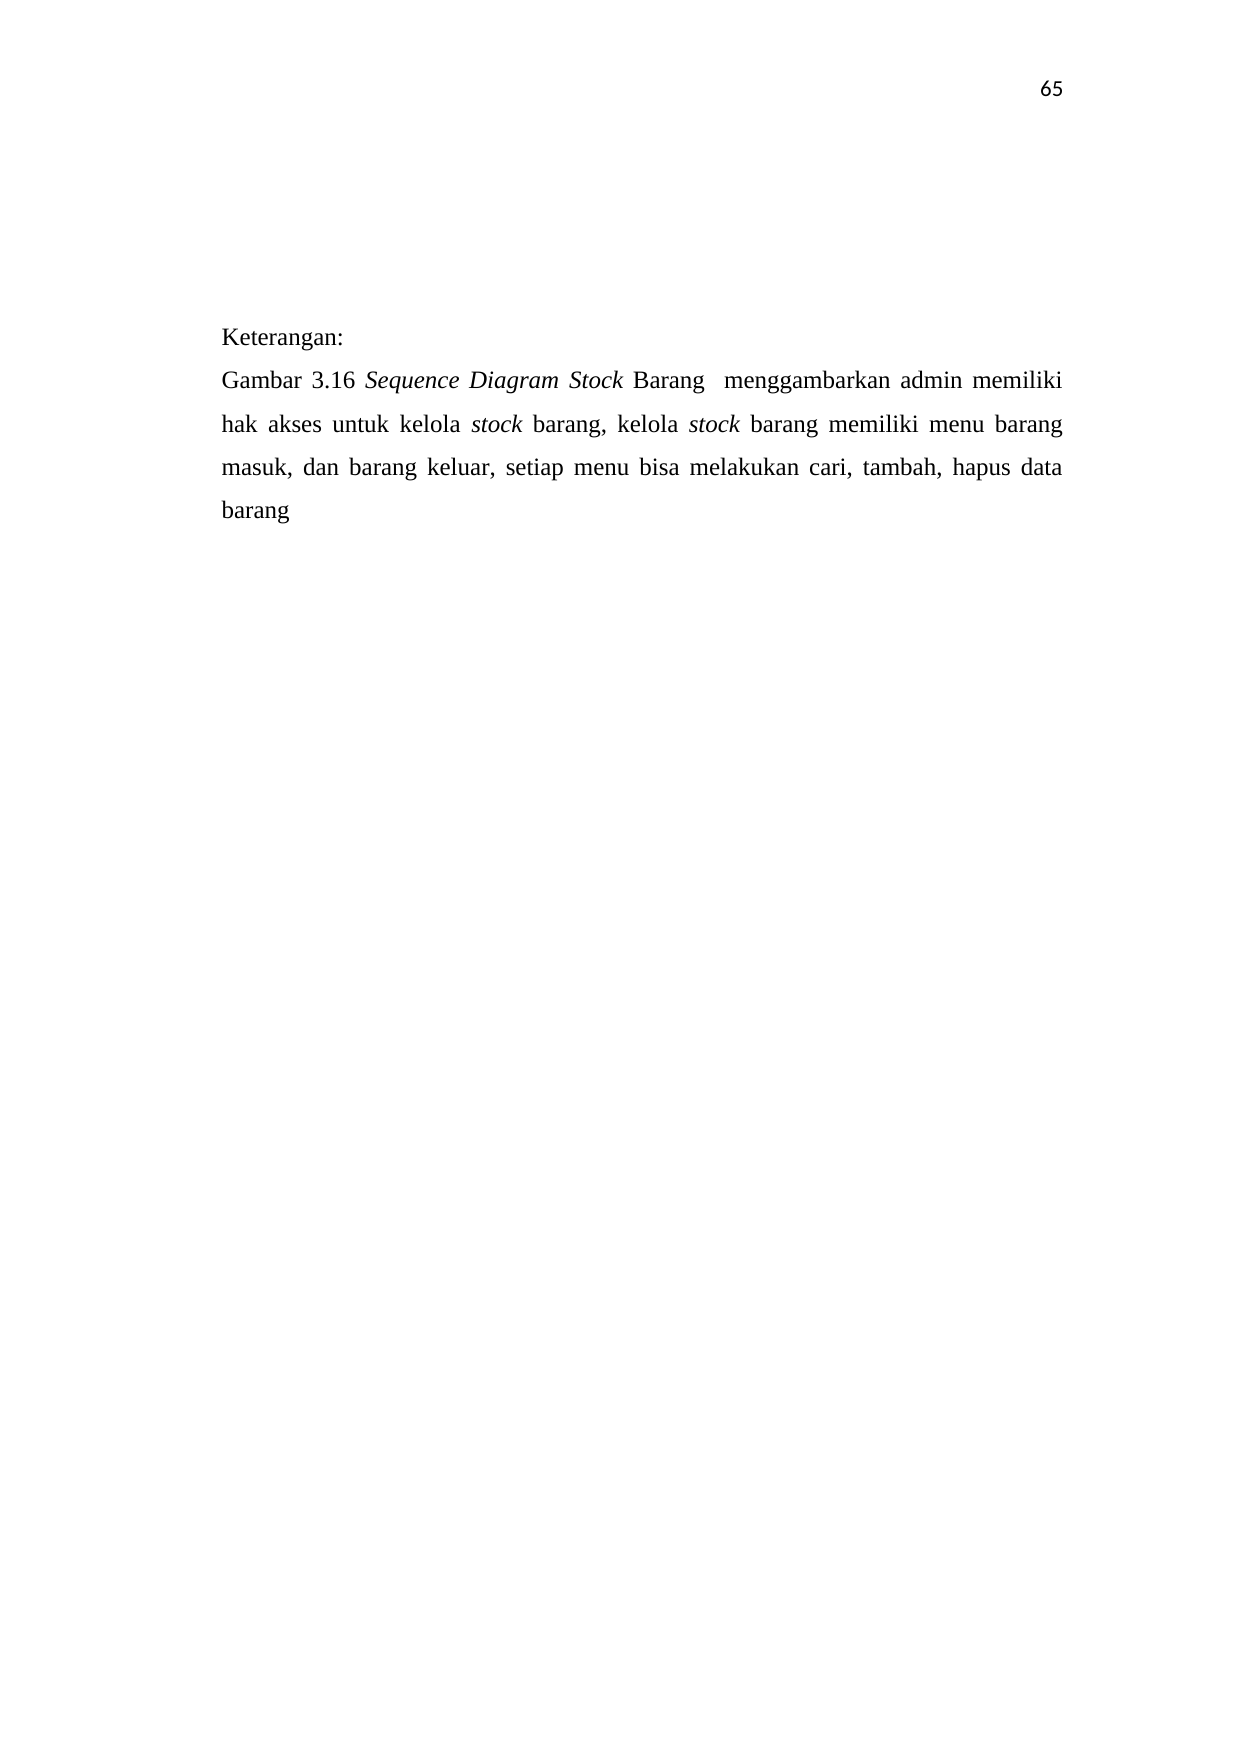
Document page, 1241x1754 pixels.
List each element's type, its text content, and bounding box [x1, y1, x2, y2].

text Keterangan: [221, 322, 1063, 351]
text Gambar 3.16 Sequence Diagram Stock Barang menggambarkan admin memiliki hak akses untuk kelola stock barang, kelola stock barang memiliki menu barang masuk, dan barang keluar, setiap menu bisa melakukan cari, tambah, hapus data barang [221, 366, 1063, 524]
